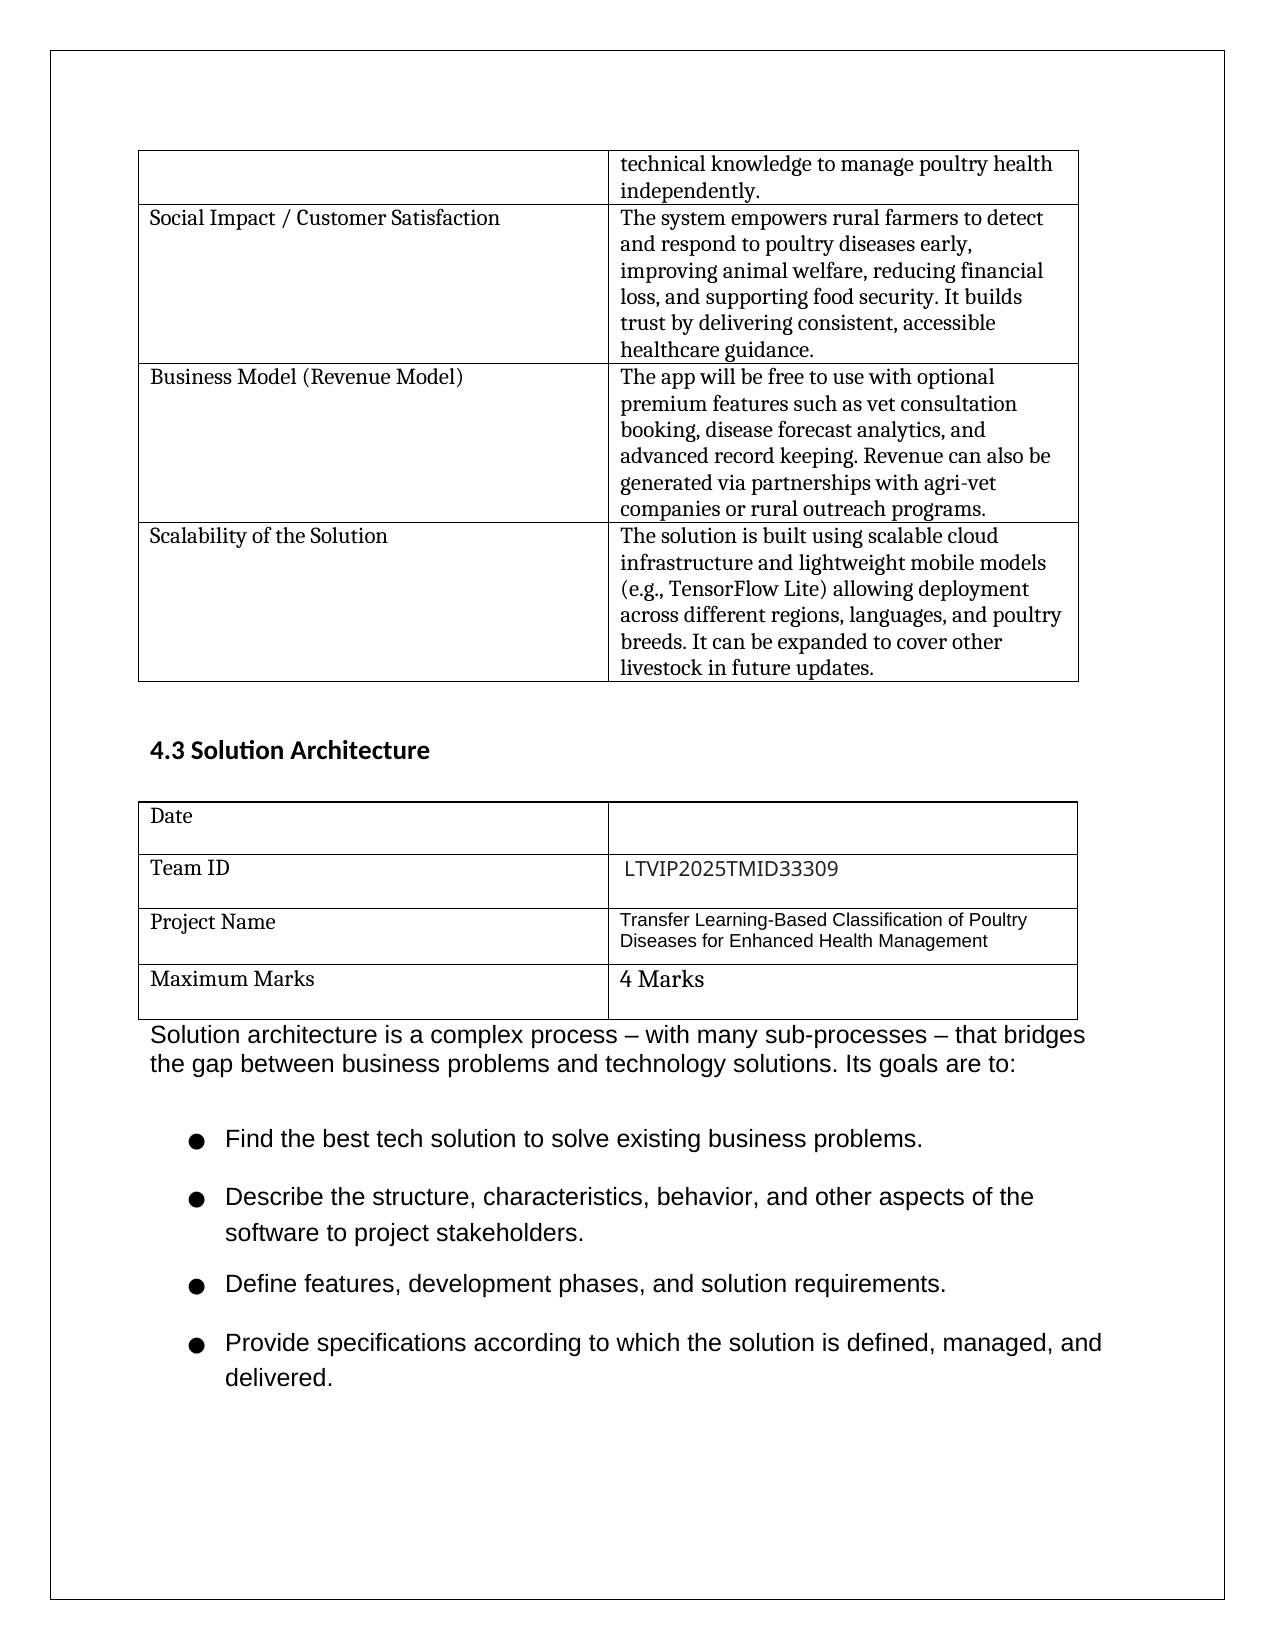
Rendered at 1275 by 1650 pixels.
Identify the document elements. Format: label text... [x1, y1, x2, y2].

table_cell Transfer Learning-Based Classification of Poultry Diseases for Enhanced Health Management [609, 909, 1077, 964]
table_cell 4 Marks [609, 965, 1077, 1019]
text Solution architecture is a complex process – with many sub-processes – that bridges the gap between business problems and technology solutions. Its goals are to: [150, 1020, 1125, 1077]
table_cell Social Impact / Customer Satisfaction [139, 205, 608, 363]
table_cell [609, 151, 1078, 204]
table_cell Maximum Marks [139, 965, 608, 1019]
table_header [609, 803, 1077, 853]
table_cell Scalability of the Solution [139, 523, 608, 681]
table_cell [139, 151, 608, 204]
table_header Date [139, 803, 608, 853]
list Provide specifications according to which the solution is defined, managed, and delivered. [187, 1320, 1125, 1392]
table_cell Team ID [139, 855, 608, 908]
list Describe the structure, characteristics, behavior, and other aspects of the software to project stakeholders. [187, 1175, 1125, 1246]
table_cell LTVIP2025TMID33309 [609, 855, 1077, 908]
table_cell The solution is built using scalable cloud infrastructure and lightweight mobile models (e.g., TensorFlow Lite) allowing deployment across different regions, languages, and poultry breeds. It can be expanded to cover other livestock in future updates. [609, 523, 1078, 681]
table_cell The app will be free to use with optional premium features such as vet consultation booking, disease forecast analytics, and advanced record keeping. Revenue can also be generated via partnerships with agri-vet companies or rural outreach programs. [609, 364, 1078, 522]
table_cell The system empowers rural farmers to detect and respond to poultry diseases early, improving animal welfare, reducing financial loss, and supporting food security. It builds trust by delivering consistent, accessible healthcare guidance. [609, 205, 1078, 363]
list Define features, development phases, and solution requirements. [187, 1262, 1125, 1304]
table_cell Business Model (Revenue Model) [139, 364, 608, 522]
subtitle 4.3 Solution Architecture [150, 733, 1125, 766]
table_cell Project Name [139, 909, 608, 964]
list Find the best tech solution to solve existing business problems. [187, 1116, 1125, 1159]
